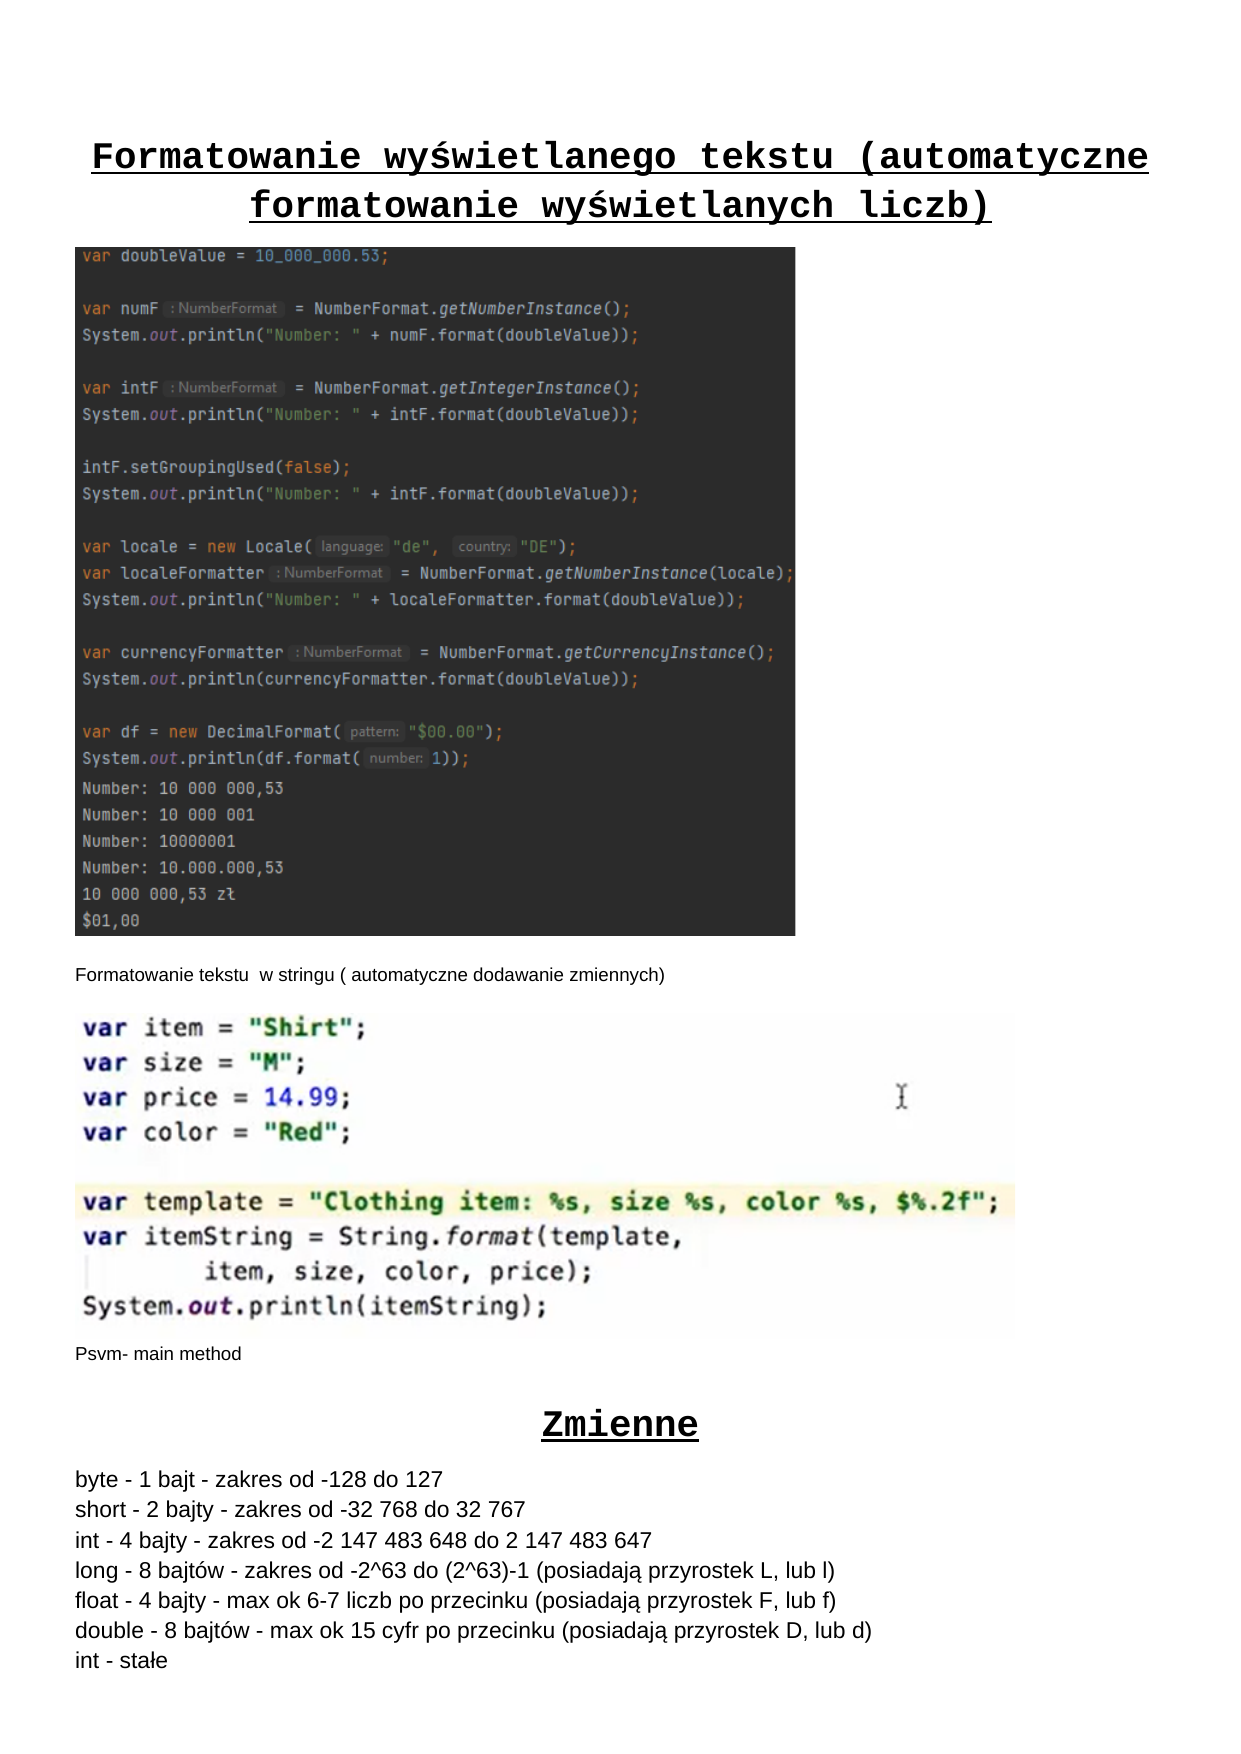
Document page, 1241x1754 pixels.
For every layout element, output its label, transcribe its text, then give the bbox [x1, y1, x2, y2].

text int - 4 bajty - zakres od -2 147 483 648 do 2 147 483 647 [75, 1527, 1165, 1553]
text float - 4 bajty - max ok 6-7 liczb po przecinku (posiadają przyrostek F, lub f) [75, 1587, 1165, 1613]
text Psvm- main method [75, 1342, 1165, 1364]
text byte - 1 bajt - zakres od -128 do 127 [75, 1466, 1165, 1492]
text int - stałe [75, 1647, 1165, 1674]
picture [75, 1013, 1016, 1339]
text double - 8 bajtów - max ok 15 cyfr po przecinku (posiadają przyrostek D, lub d) [75, 1617, 1165, 1643]
text short - 2 bajty - zakres od -32 768 do 32 767 [75, 1496, 1165, 1523]
text long - 8 bajtów - zakres od -2^63 do (2^63)-1 (posiadają przyrostek L, lub l) [75, 1557, 1165, 1583]
text Formatowanie tekstu w stringu ( automatyczne dodawanie zmiennych) [75, 964, 1165, 986]
picture [75, 247, 796, 936]
text Zmienne [75, 1405, 1165, 1447]
text Formatowanie wyświetlanego tekstu (automatyczne formatowanie wyświetlanych liczb) [75, 137, 1165, 229]
